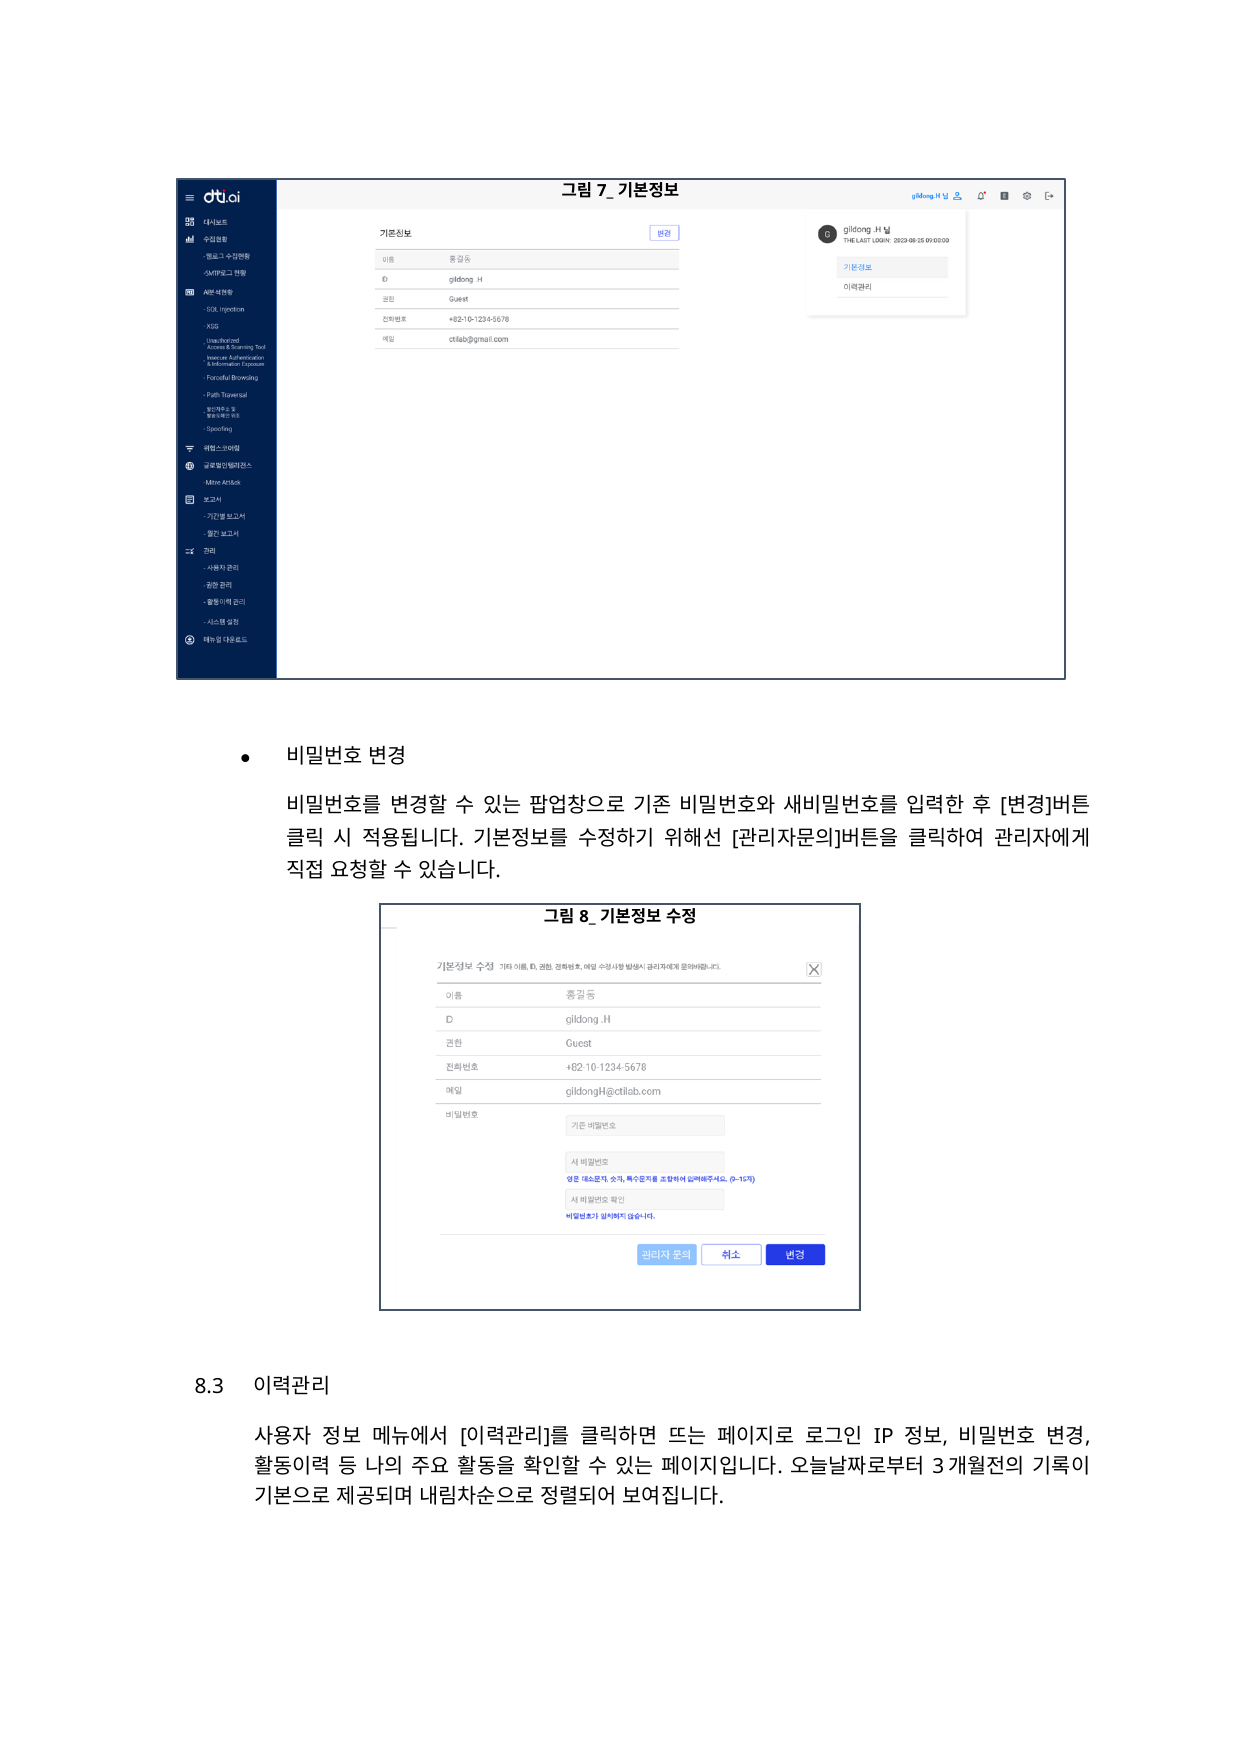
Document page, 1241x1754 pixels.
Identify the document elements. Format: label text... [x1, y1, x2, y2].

picture [178, 180, 1064, 678]
list 비밀번호를 변경할 수 있는 팝업창으로 기존 비밀번호와 새비밀번호를 입력한 후 [변경]버튼 클릭 시 적용됩니다. 기본정보를 수정하기 위해선 [관리자문의]버튼을 클릭하여 관리자에게 직접 요청할 수 있습니다. [286, 788, 1090, 884]
picture [381, 905, 859, 1309]
list 비밀번호 변경 [240, 739, 1090, 769]
text 사용자 정보 메뉴에서 [이력관리]를 클릭하면 뜨는 페이지로 로그인 IP 정보, 비밀번호 변경, 활동이력 등 나의 주요 활동을 확인할 수 있는 페이지입니다. 오늘날짜로부터 3개월전의 기록이 기본으로 제공되며 내림차순으로 정렬되어 보여집니다. [254, 1419, 1090, 1510]
subtitle 이력관리 [194, 1369, 1090, 1400]
